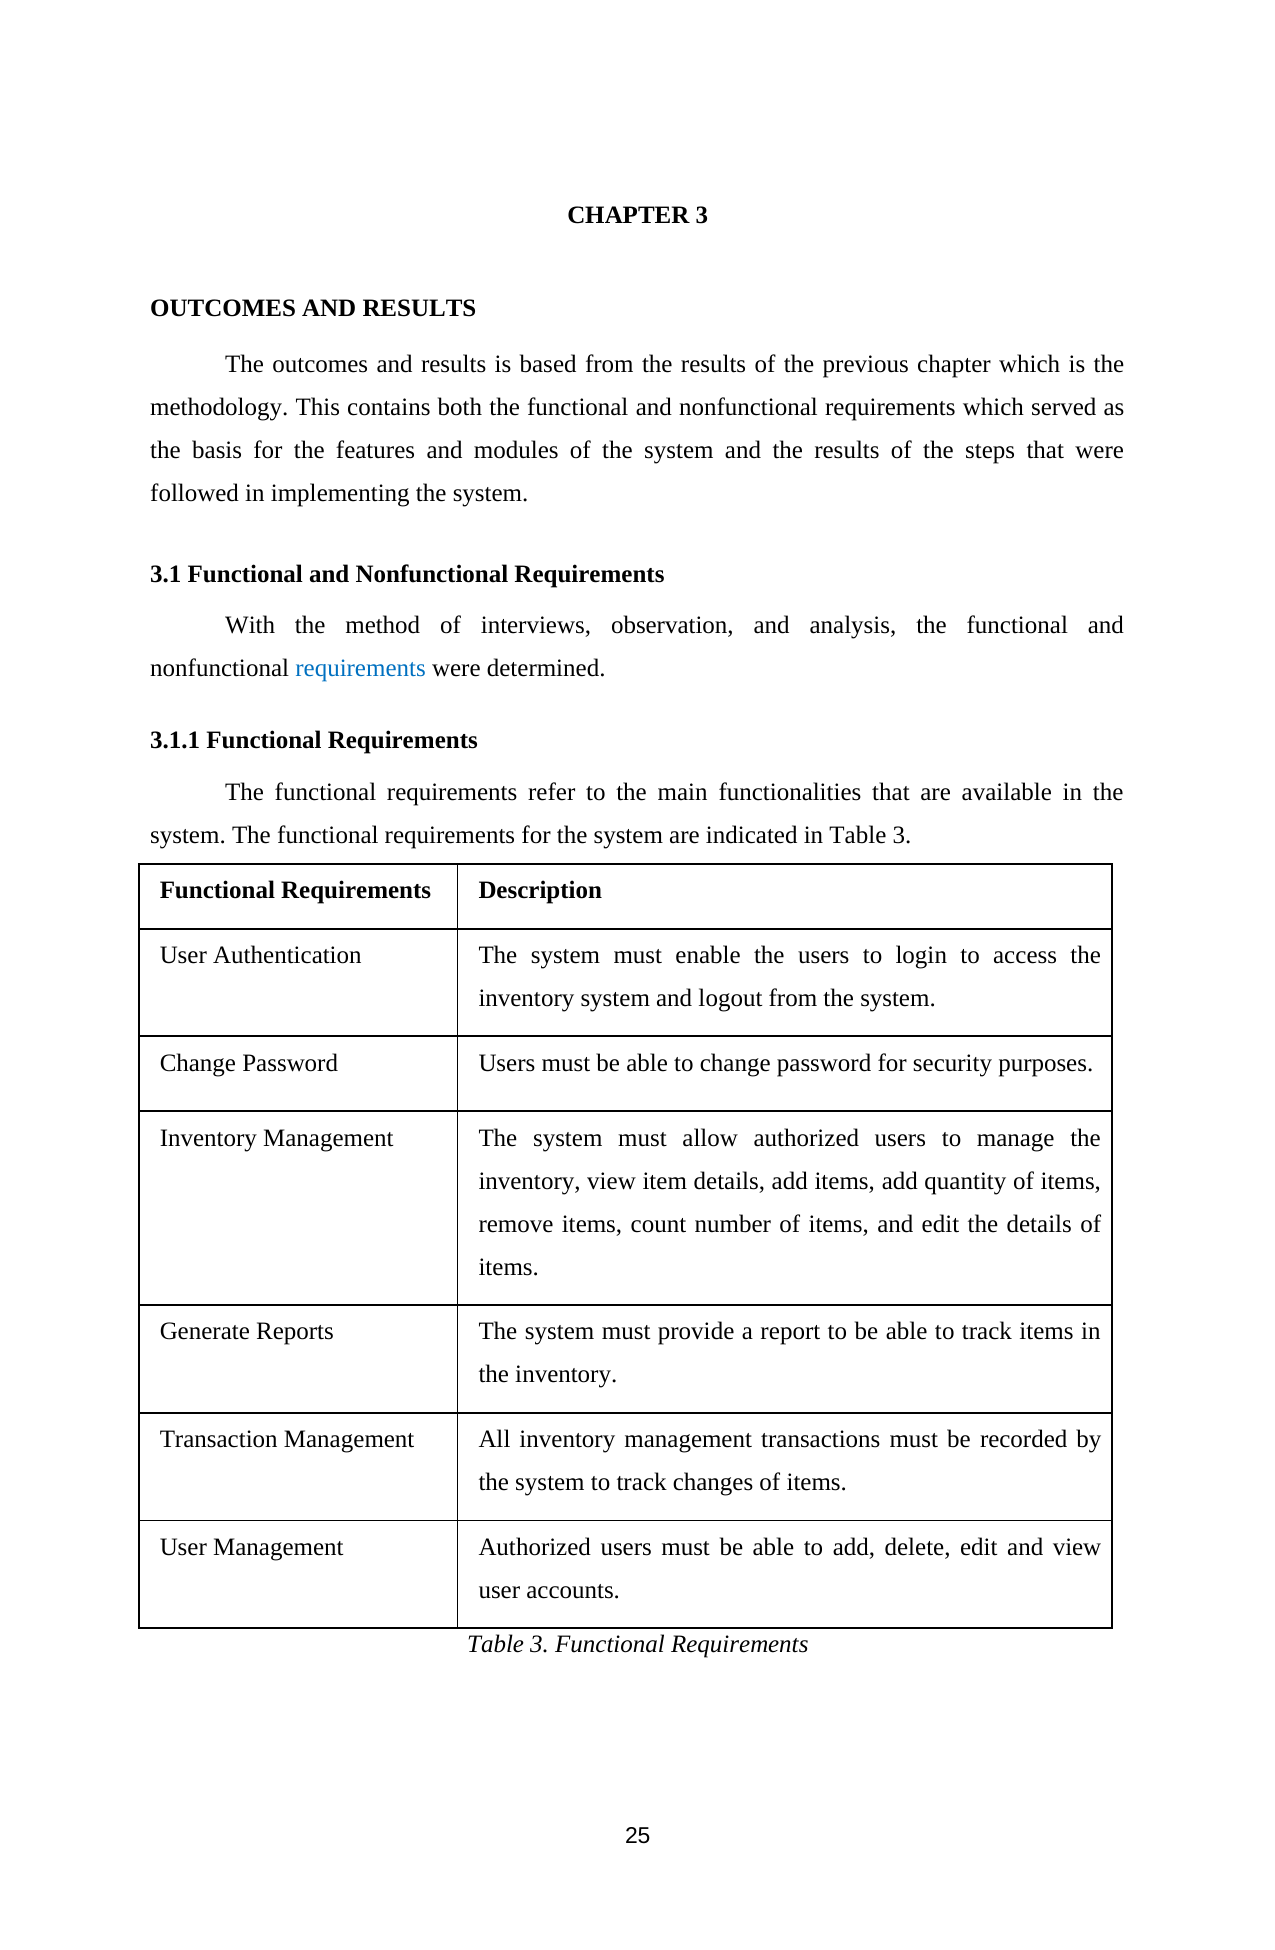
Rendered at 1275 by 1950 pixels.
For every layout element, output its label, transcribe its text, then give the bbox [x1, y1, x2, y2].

text The outcomes and results is based from the results of the previous chapter which is the methodology. This contains both the functional and nonfunctional requirements which served as the basis for the features and modules of the system and the results of the steps that were followed in implementing the system. [150, 349, 1125, 507]
table_cell The system must provide a report to be able to track items in the inventory. [458, 1306, 1111, 1412]
subtitle CHAPTER 3 [150, 200, 1125, 229]
table_cell The system must enable the users to login to access the inventory system and logout from the system. [458, 930, 1111, 1035]
table_cell The system must allow authorized users to manage the inventory, view item details, add items, add quantity of items, remove items, count number of items, and edit the details of items. [458, 1112, 1111, 1304]
table_cell Transaction Management [140, 1414, 457, 1519]
table_cell All inventory management transactions must be recorded by the system to track changes of items. [458, 1414, 1111, 1519]
table_cell Authorized users must be able to add, delete, edit and view user accounts. [458, 1521, 1111, 1627]
table_cell Users must be able to change password for security purposes. [458, 1037, 1111, 1110]
table_cell User Authentication [140, 930, 457, 1035]
text Table 3. Functional Requirements [150, 1629, 1125, 1658]
table_cell Generate Reports [140, 1306, 457, 1412]
text With the method of interviews, observation, and analysis, the functional and nonfunctional requirements were determined. [150, 610, 1125, 682]
table_header Functional Requirements [140, 865, 457, 928]
subtitle OUTCOMES AND RESULTS [150, 293, 1125, 322]
text The functional requirements refer to the main functionalities that are available in the system. The functional requirements for the system are indicated in Table 3. [150, 777, 1125, 849]
table_header Description [458, 865, 1111, 928]
table_cell Change Password [140, 1037, 457, 1110]
subtitle 3.1 Functional and Nonfunctional Requirements [150, 559, 1125, 587]
table_cell User Management [140, 1521, 457, 1627]
subtitle 3.1.1 Functional Requirements [150, 726, 1125, 754]
table_cell Inventory Management [140, 1112, 457, 1304]
